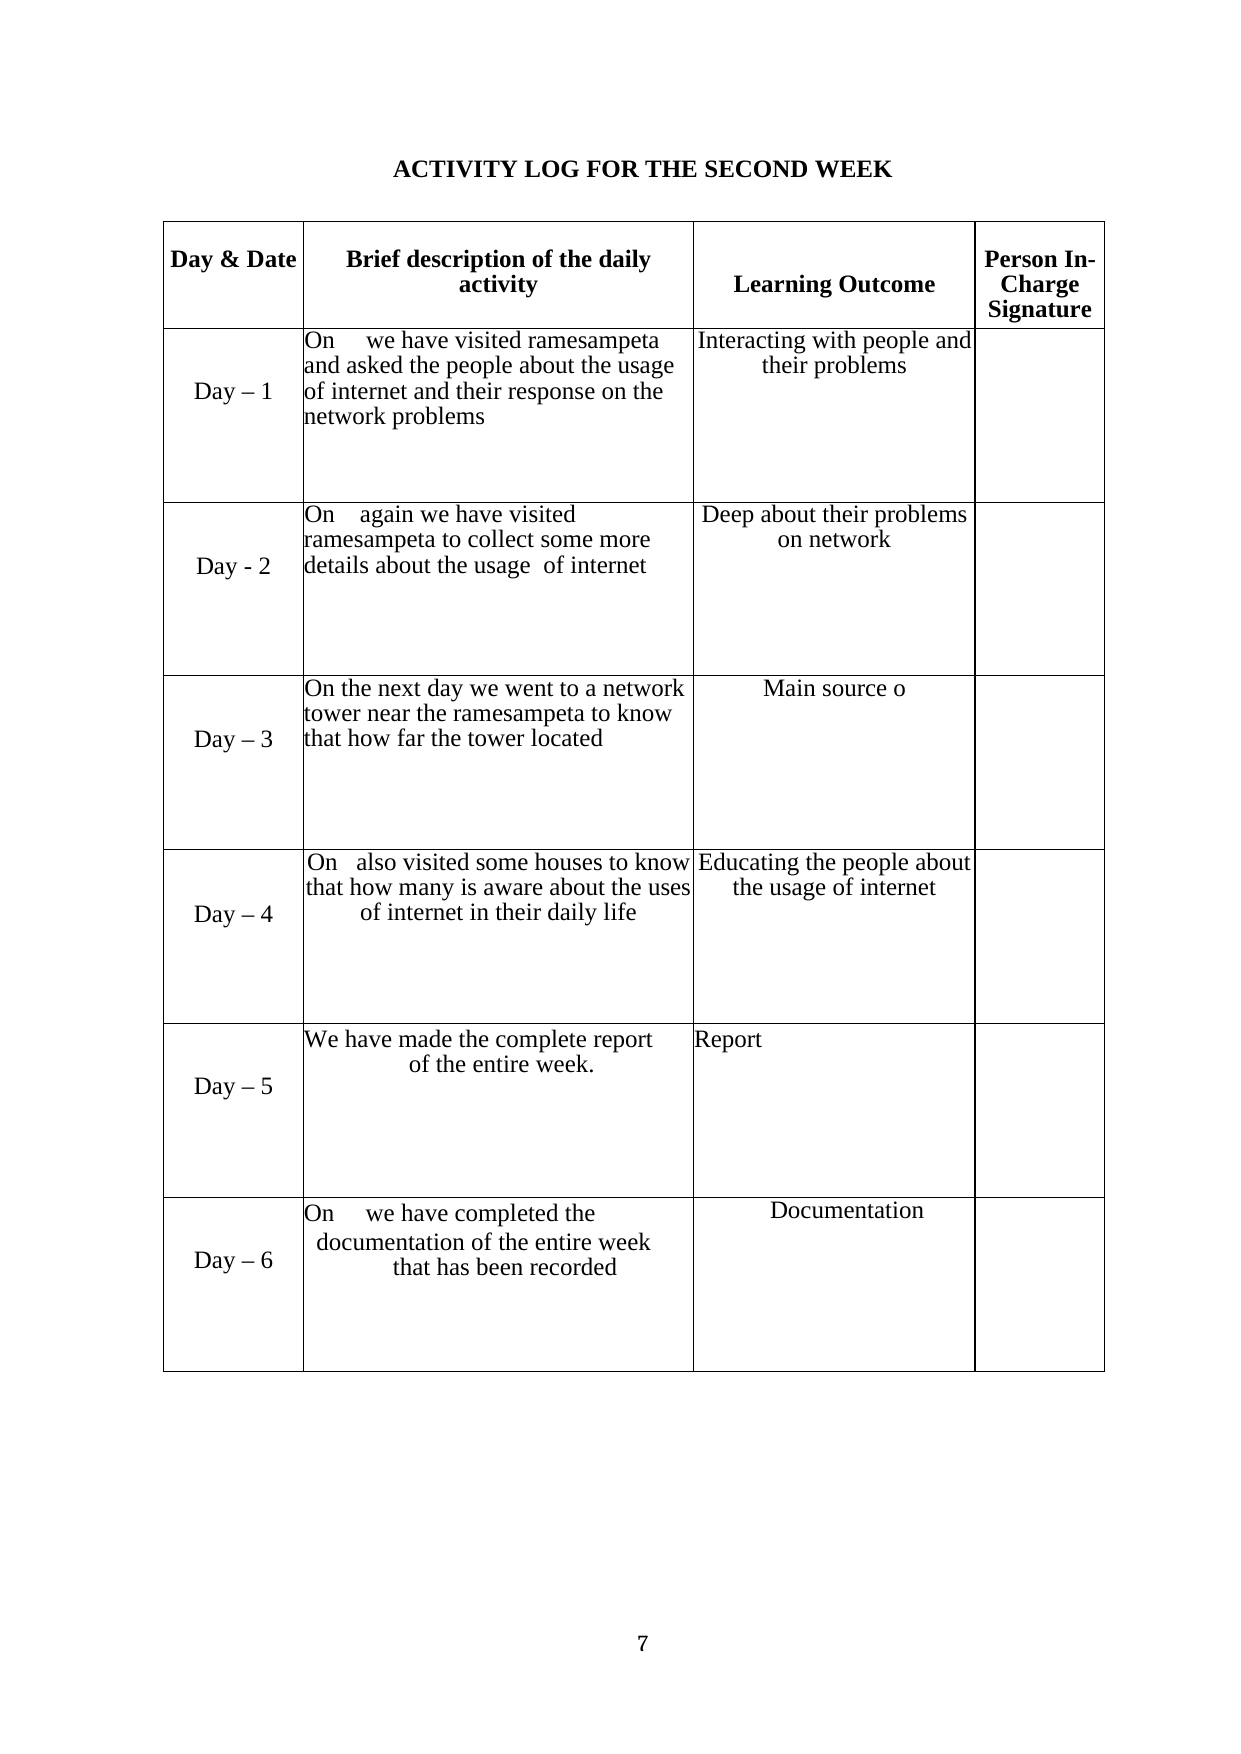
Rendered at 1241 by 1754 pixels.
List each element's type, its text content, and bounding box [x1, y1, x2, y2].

table_cell [976, 503, 1104, 675]
table_cell Day – 4 [164, 850, 303, 1023]
table_cell [976, 850, 1104, 1023]
table_cell [976, 676, 1104, 849]
table_cell Day – 5 [164, 1024, 303, 1197]
table_cell On the next day we went to a network tower near the ramesampeta to know that how far the tower located [304, 676, 693, 849]
table_cell Interacting with people and their problems [694, 329, 974, 502]
table_cell On we have visited ramesampeta and asked the people about the usage of internet and their response on the network problems [304, 329, 693, 502]
table_cell We have made the complete report of the entire week. [304, 1024, 693, 1197]
table_cell Report [694, 1024, 974, 1197]
table_cell Day - 2 [164, 503, 303, 675]
table_header Person In- Charge Signature [976, 222, 1104, 328]
table_cell [976, 329, 1104, 502]
table_cell [976, 1198, 1104, 1371]
table_header Learning Outcome [694, 222, 974, 328]
table_cell Documentation [694, 1198, 974, 1371]
text ACTIVITY LOG FOR THE SECOND WEEK [150, 154, 1135, 183]
table_cell Day – 3 [164, 676, 303, 849]
table_cell On again we have visited ramesampeta to collect some more details about the usage of internet [304, 503, 693, 675]
table_cell [976, 1024, 1104, 1197]
table_cell Deep about their problems on network [694, 503, 974, 675]
table_header Brief description of the daily activity [304, 222, 693, 328]
table_cell Day – 1 [164, 329, 303, 502]
table_header Day & Date [164, 222, 303, 328]
table_cell Main source o [694, 676, 974, 849]
table_cell Day – 6 [164, 1198, 303, 1371]
table_cell On we have completed the documentation of the entire week that has been recorded [304, 1198, 693, 1371]
table_cell On also visited some houses to know that how many is aware about the uses of internet in their daily life [304, 850, 693, 1023]
table_cell Educating the people about the usage of internet [694, 850, 974, 1023]
